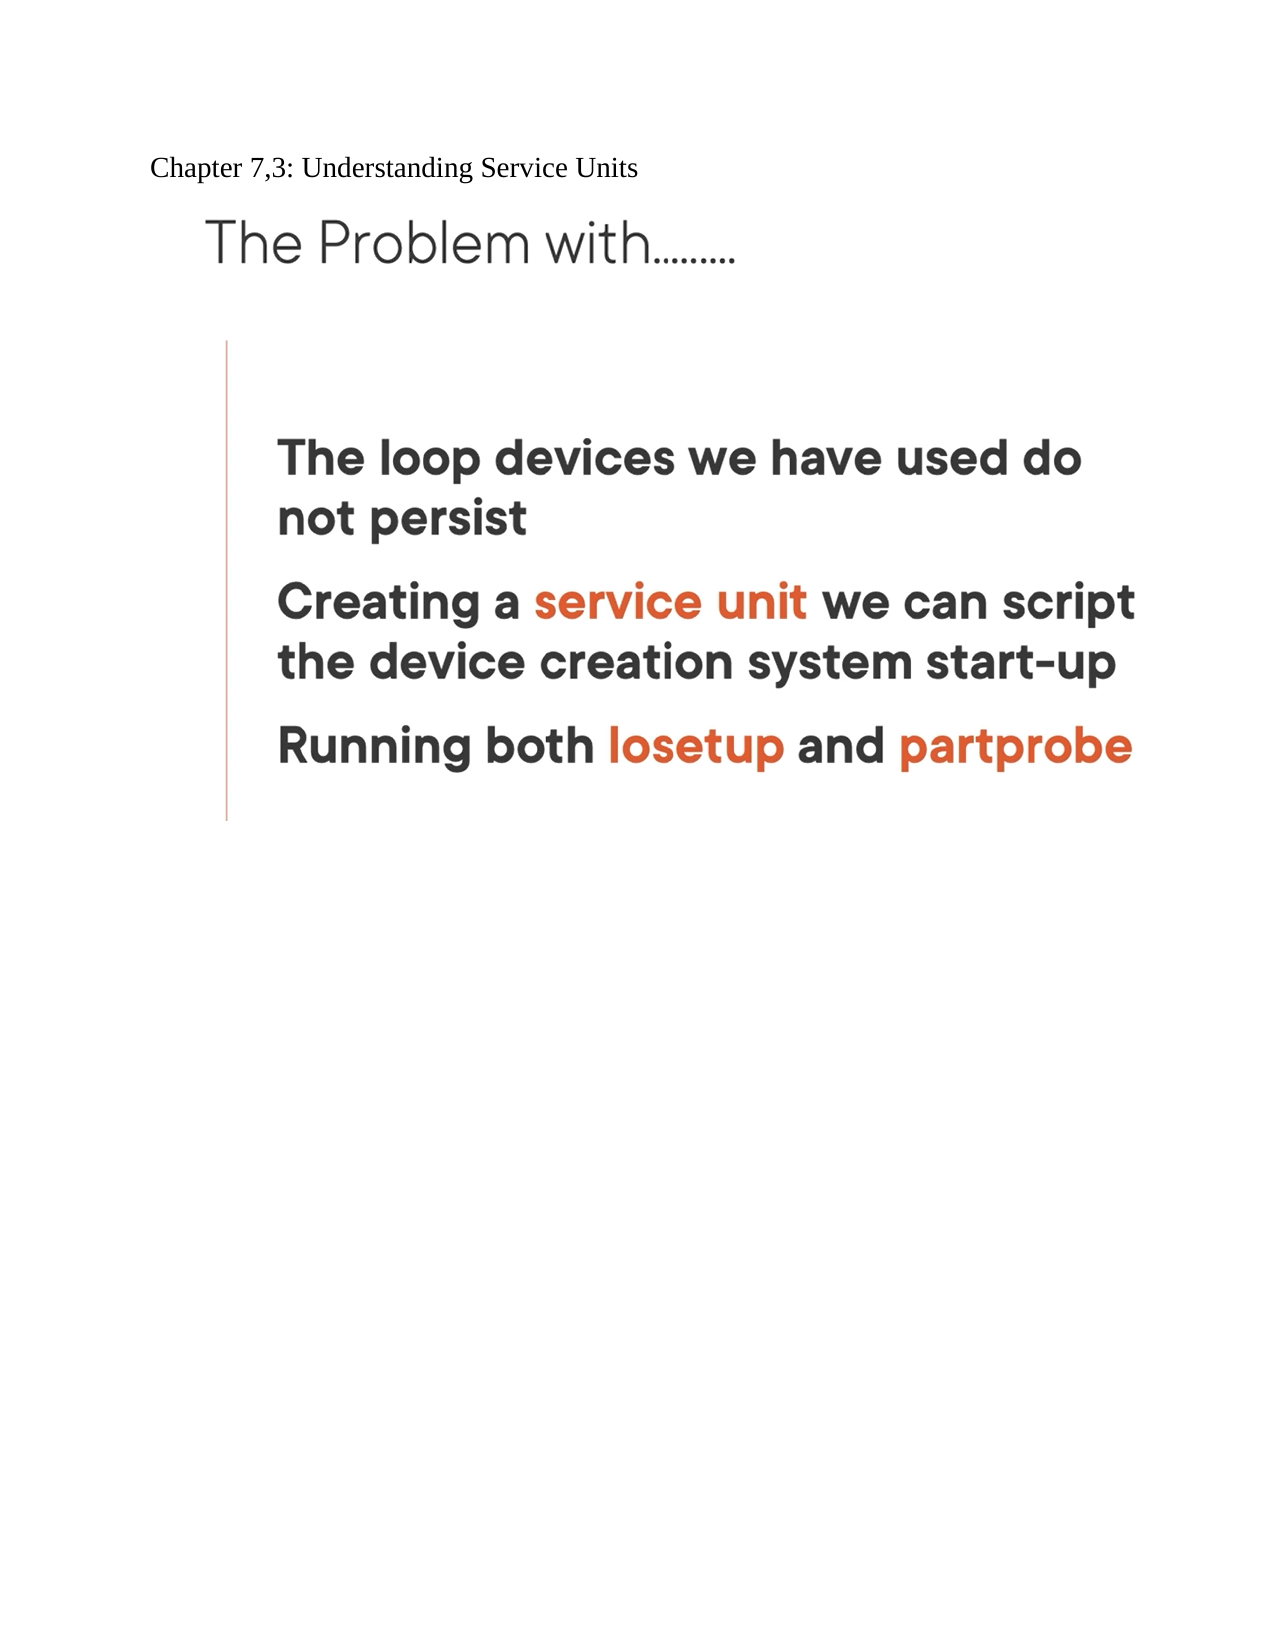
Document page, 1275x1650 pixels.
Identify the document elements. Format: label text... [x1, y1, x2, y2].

picture [180, 190, 1155, 821]
subtitle Chapter 7,3: Understanding Service Units [150, 150, 1125, 183]
